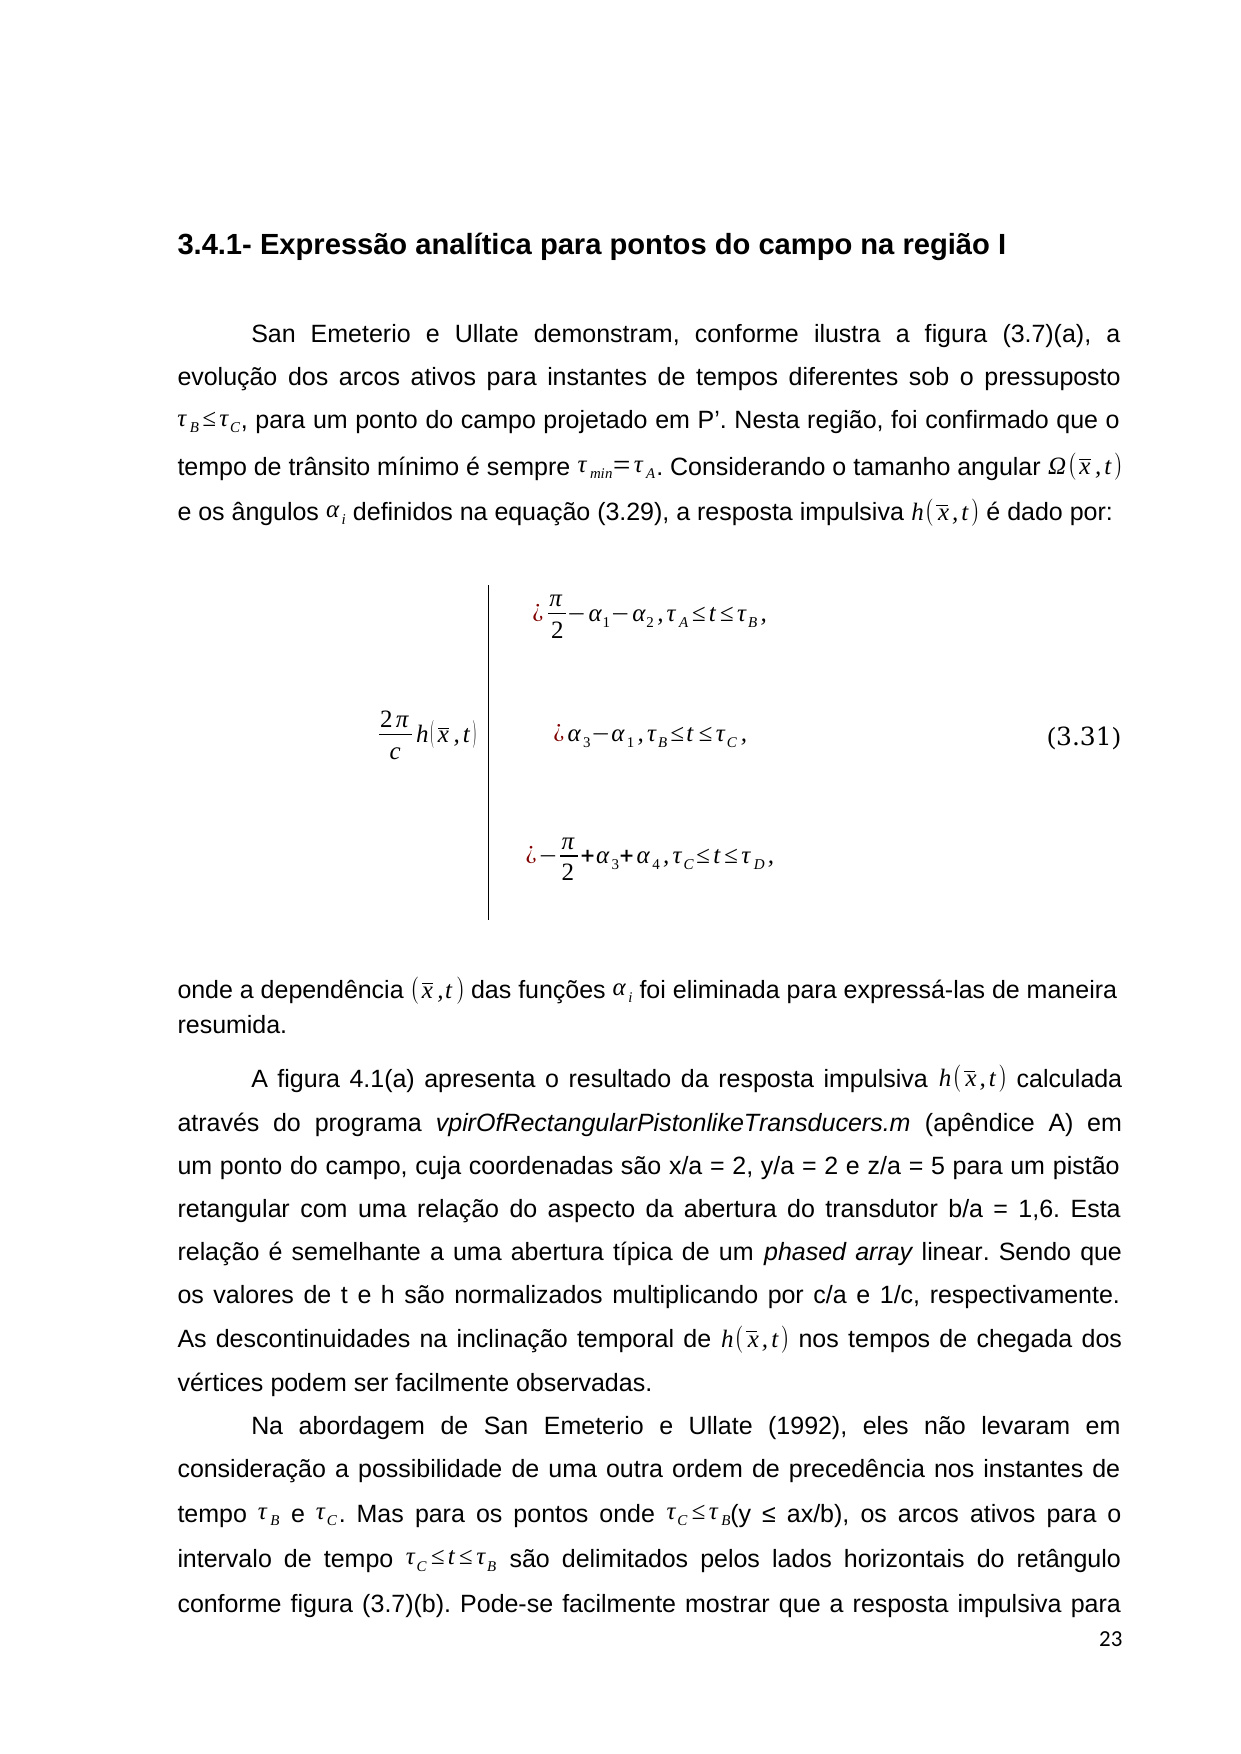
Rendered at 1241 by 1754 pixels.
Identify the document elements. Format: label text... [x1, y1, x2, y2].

text onde a dependência das funções foi eliminada para expressá-las de maneira resumida. [177, 974, 1122, 1038]
table_header [166, 585, 488, 920]
table_header [489, 585, 811, 920]
text San Emeterio e Ullate demonstram, conforme ilustra a figura (3.7)(a), a evolução dos arcos ativos para instantes de tempos diferentes sob o pressuposto , para um ponto do campo projetado em P’. Nesta região, foi confirmado que o tempo de trânsito mínimo é sempre . Considerando o tamanho angular e os ângulos definidos na equação (3.29), a resposta impulsiva é dado por: [177, 319, 1122, 527]
subtitle 3.4.1- Expressão analítica para pontos do campo na região I [177, 227, 1122, 261]
text A figura 4.1(a) apresenta o resultado da resposta impulsiva calculada através do programa vpirOfRectangularPistonlikeTransducers.m (apêndice A) em um ponto do campo, cuja coordenadas são x/a = 2, y/a = 2 e z/a = 5 para um pistão retangular com uma relação do aspecto da abertura do transdutor b/a = 1,6. Esta relação é semelhante a uma abertura típica de um phased array linear. Sendo que os valores de t e h são normalizados multiplicando por c/a e 1/c, respectivamente. As descontinuidades na inclinação temporal de nos tempos de chegada dos vértices podem ser facilmente observadas. [177, 1063, 1122, 1397]
table_header (3.31) [811, 585, 1133, 920]
